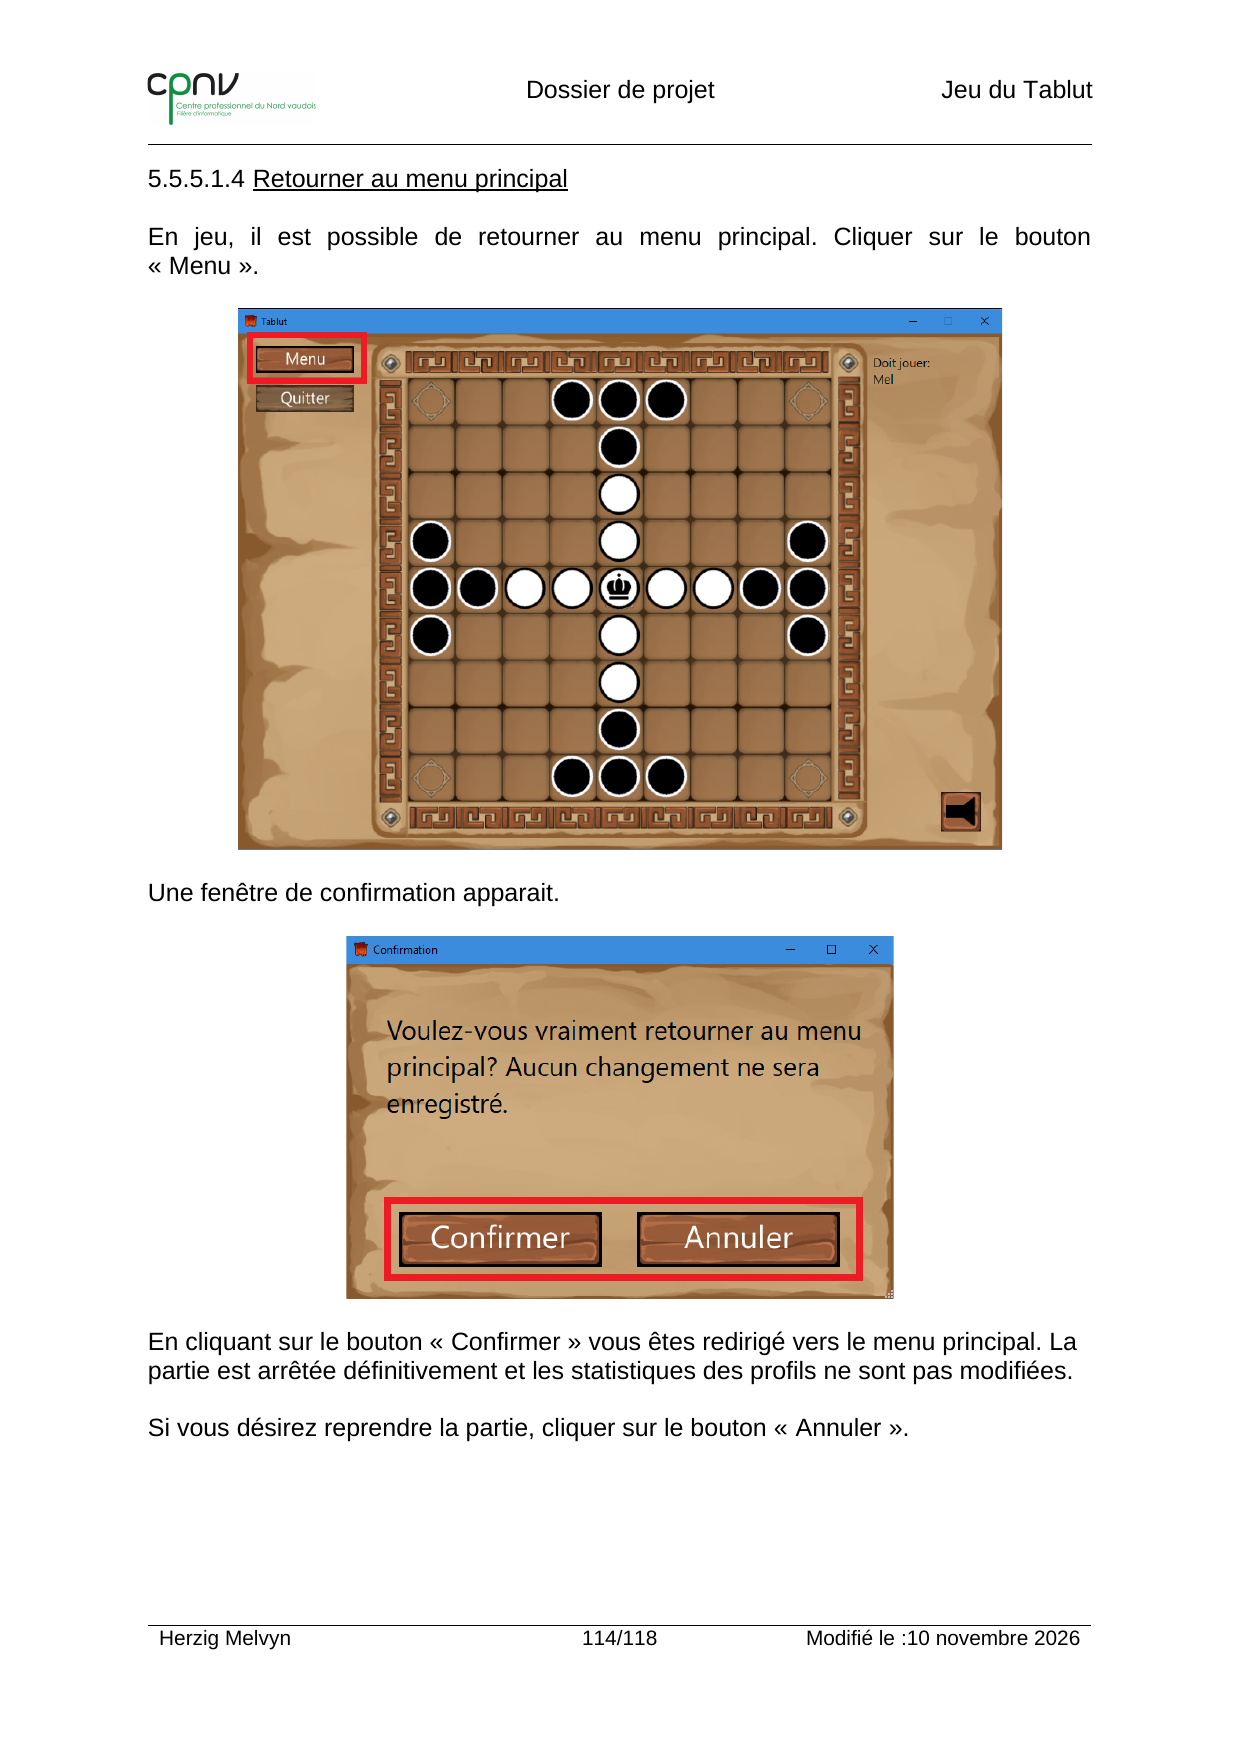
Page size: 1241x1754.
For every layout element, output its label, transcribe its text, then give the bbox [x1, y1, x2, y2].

subtitle Retourner au menu principal [148, 164, 1092, 193]
picture [346, 936, 894, 1299]
picture [147, 73, 316, 125]
text Une fenêtre de confirmation apparait. [148, 878, 1092, 907]
picture [238, 308, 1003, 850]
text En jeu, il est possible de retourner au menu principal. Cliquer sur le bouton « Menu ». [148, 222, 1092, 279]
text Si vous désirez reprendre la partie, cliquer sur le bouton « Annuler ». [148, 1413, 1092, 1442]
text En cliquant sur le bouton « Confirmer » vous êtes redirigé vers le menu principal. La partie est arrêtée définitivement et les statistiques des profils ne sont pas modifiées. [148, 1327, 1092, 1385]
